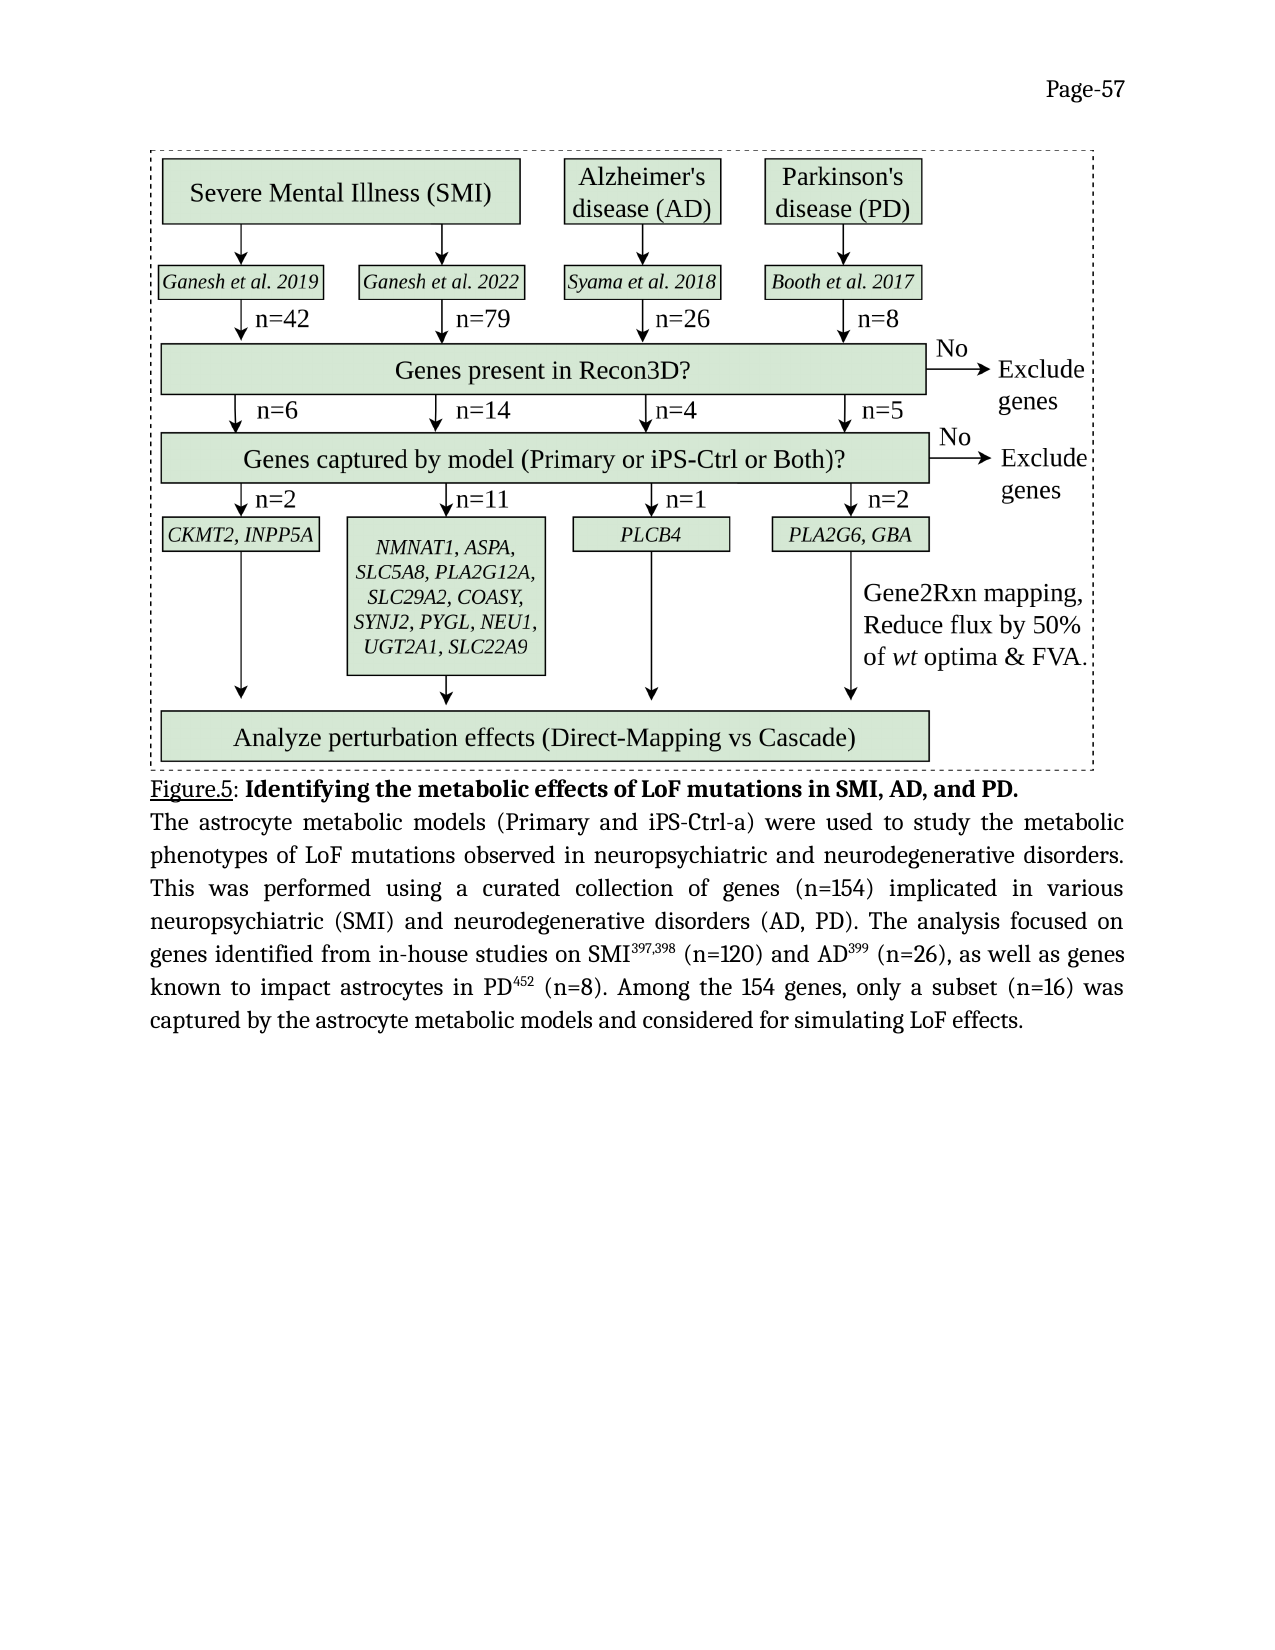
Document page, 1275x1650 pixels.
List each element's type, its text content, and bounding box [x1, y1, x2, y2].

text Figure.5: Identifying the metabolic effects of LoF mutations in SMI, AD, and PD. [150, 775, 1125, 804]
text The astrocyte metabolic models (Primary and iPS-Ctrl-a) were used to study the metabolic phenotypes of LoF mutations observed in neuropsychiatric and neurodegenerative disorders. This was performed using a curated collection of genes (n=154) implicated in various neuropsychiatric (SMI) and neurodegenerative disorders (AD, PD). The analysis focused on genes identified from in-house studies on SMI397,398 (n=120) and AD399 (n=26), as well as genes known to impact astrocytes in PD452 (n=8). Among the 154 genes, only a subset (n=16) was captured by the astrocyte metabolic models and considered for simulating LoF effects. [150, 808, 1125, 1035]
picture [150, 150, 1125, 771]
